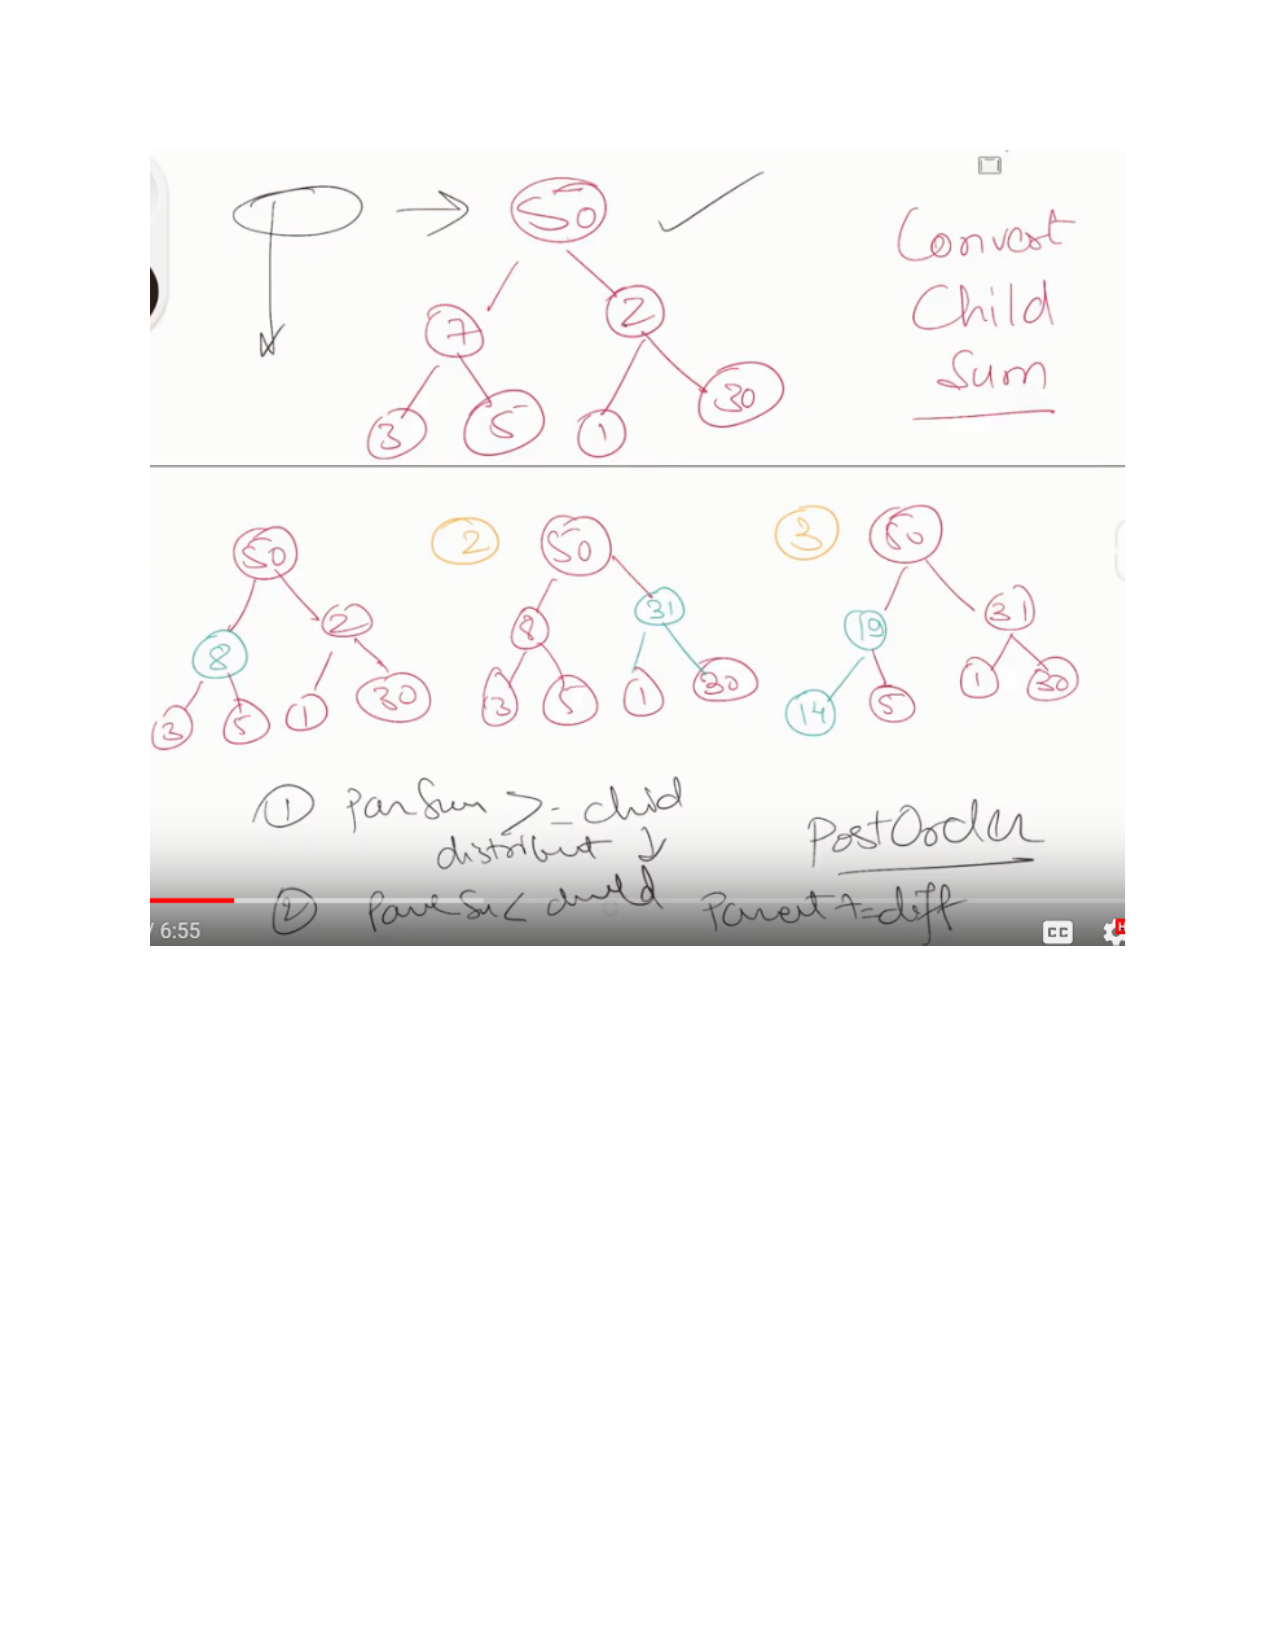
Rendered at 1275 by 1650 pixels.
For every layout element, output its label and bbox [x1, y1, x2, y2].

picture [150, 150, 1125, 946]
